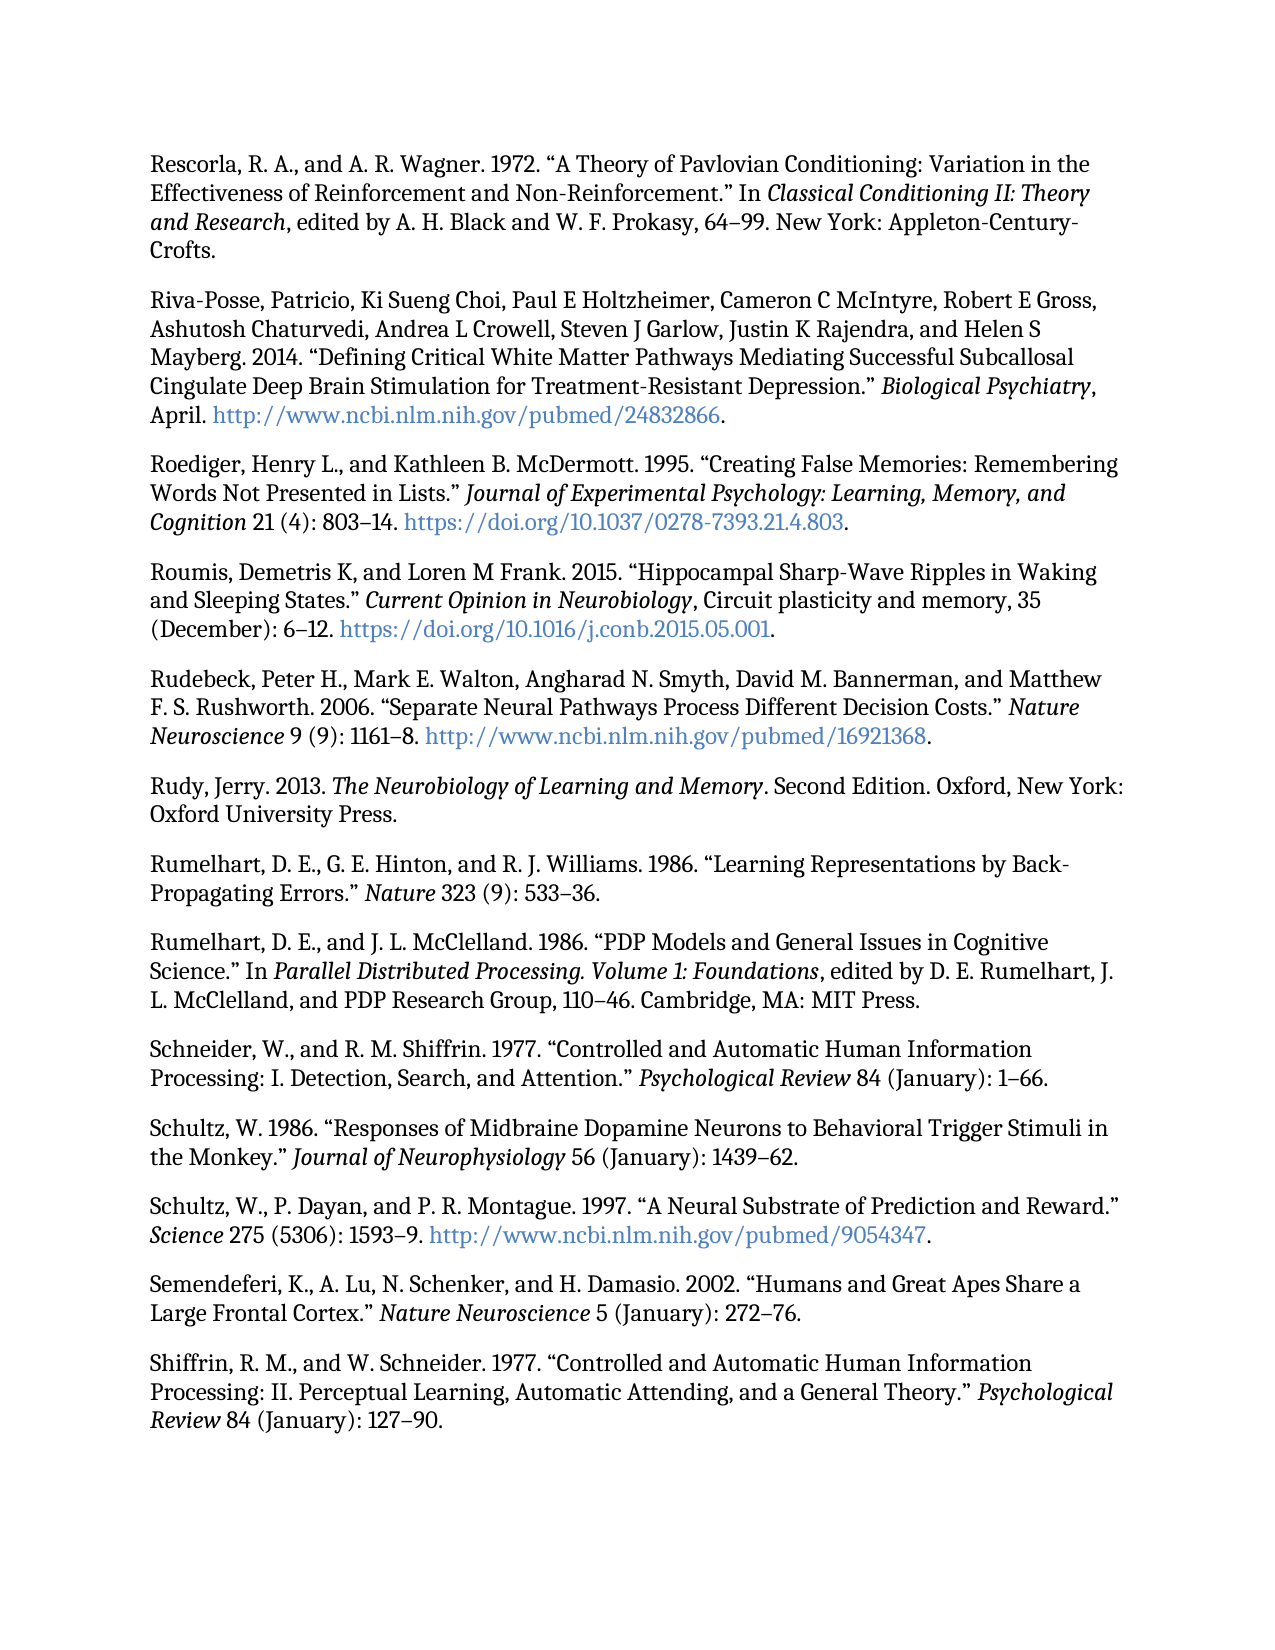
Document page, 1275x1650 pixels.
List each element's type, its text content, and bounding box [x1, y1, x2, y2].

text Shiffrin, R. M., and W. Schneider. 1977. “Controlled and Automatic Human Information Processing: II. Perceptual Learning, Automatic Attending, and a General Theory.” Psychological Review 84 (January): 127–90. [150, 1349, 1125, 1435]
text Schultz, W. 1986. “Responses of Midbraine Dopamine Neurons to Behavioral Trigger Stimuli in the Monkey.” Journal of Neurophysiology 56 (January): 1439–62. [150, 1114, 1125, 1171]
text Schneider, W., and R. M. Shiffrin. 1977. “Controlled and Automatic Human Information Processing: I. Detection, Search, and Attention.” Psychological Review 84 (January): 1–66. [150, 1035, 1125, 1093]
text Roumis, Demetris K, and Loren M Frank. 2015. “Hippocampal Sharp-Wave Ripples in Waking and Sleeping States.” Current Opinion in Neurobiology, Circuit plasticity and memory, 35 (December): 6–12. https://doi.org/10.1016/j.conb.2015.05.001. [150, 557, 1125, 644]
text Roediger, Henry L., and Kathleen B. McDermott. 1995. “Creating False Memories: Remembering Words Not Presented in Lists.” Journal of Experimental Psychology: Learning, Memory, and Cognition 21 (4): 803–14. https://doi.org/10.1037/0278-7393.21.4.803. [150, 450, 1125, 537]
text Schultz, W., P. Dayan, and P. R. Montague. 1997. “A Neural Substrate of Prediction and Reward.” Science 275 (5306): 1593–9. http://www.ncbi.nlm.nih.gov/pubmed/9054347. [150, 1192, 1125, 1249]
text Rudy, Jerry. 2013. The Neurobiology of Learning and Memory. Second Edition. Oxford, New York: Oxford University Press. [150, 772, 1125, 829]
text Rescorla, R. A., and A. R. Wagner. 1972. “A Theory of Pavlovian Conditioning: Variation in the Effectiveness of Reinforcement and Non-Reinforcement.” In Classical Conditioning II: Theory and Research, edited by A. H. Black and W. F. Prokasy, 64–99. New York: Appleton-Century-Crofts. [150, 150, 1125, 265]
text Semendeferi, K., A. Lu, N. Schenker, and H. Damasio. 2002. “Humans and Great Apes Share a Large Frontal Cortex.” Nature Neuroscience 5 (January): 272–76. [150, 1270, 1125, 1328]
text Rudebeck, Peter H., Mark E. Walton, Angharad N. Smyth, David M. Bannerman, and Matthew F. S. Rushworth. 2006. “Separate Neural Pathways Process Different Decision Costs.” Nature Neuroscience 9 (9): 1161–8. http://www.ncbi.nlm.nih.gov/pubmed/16921368. [150, 664, 1125, 751]
text Riva-Posse, Patricio, Ki Sueng Choi, Paul E Holtzheimer, Cameron C McIntyre, Robert E Gross, Ashutosh Chaturvedi, Andrea L Crowell, Steven J Garlow, Justin K Rajendra, and Helen S Mayberg. 2014. “Defining Critical White Matter Pathways Mediating Successful Subcallosal Cingulate Deep Brain Stimulation for Treatment-Resistant Depression.” Biological Psychiatry, April. http://www.ncbi.nlm.nih.gov/pubmed/24832866. [150, 286, 1125, 429]
text Rumelhart, D. E., and J. L. McClelland. 1986. “PDP Models and General Issues in Cognitive Science.” In Parallel Distributed Processing. Volume 1: Foundations, edited by D. E. Rumelhart, J. L. McClelland, and PDP Research Group, 110–46. Cambridge, MA: MIT Press. [150, 928, 1125, 1014]
text Rumelhart, D. E., G. E. Hinton, and R. J. Williams. 1986. “Learning Representations by Back-Propagating Errors.” Nature 323 (9): 533–36. [150, 850, 1125, 907]
